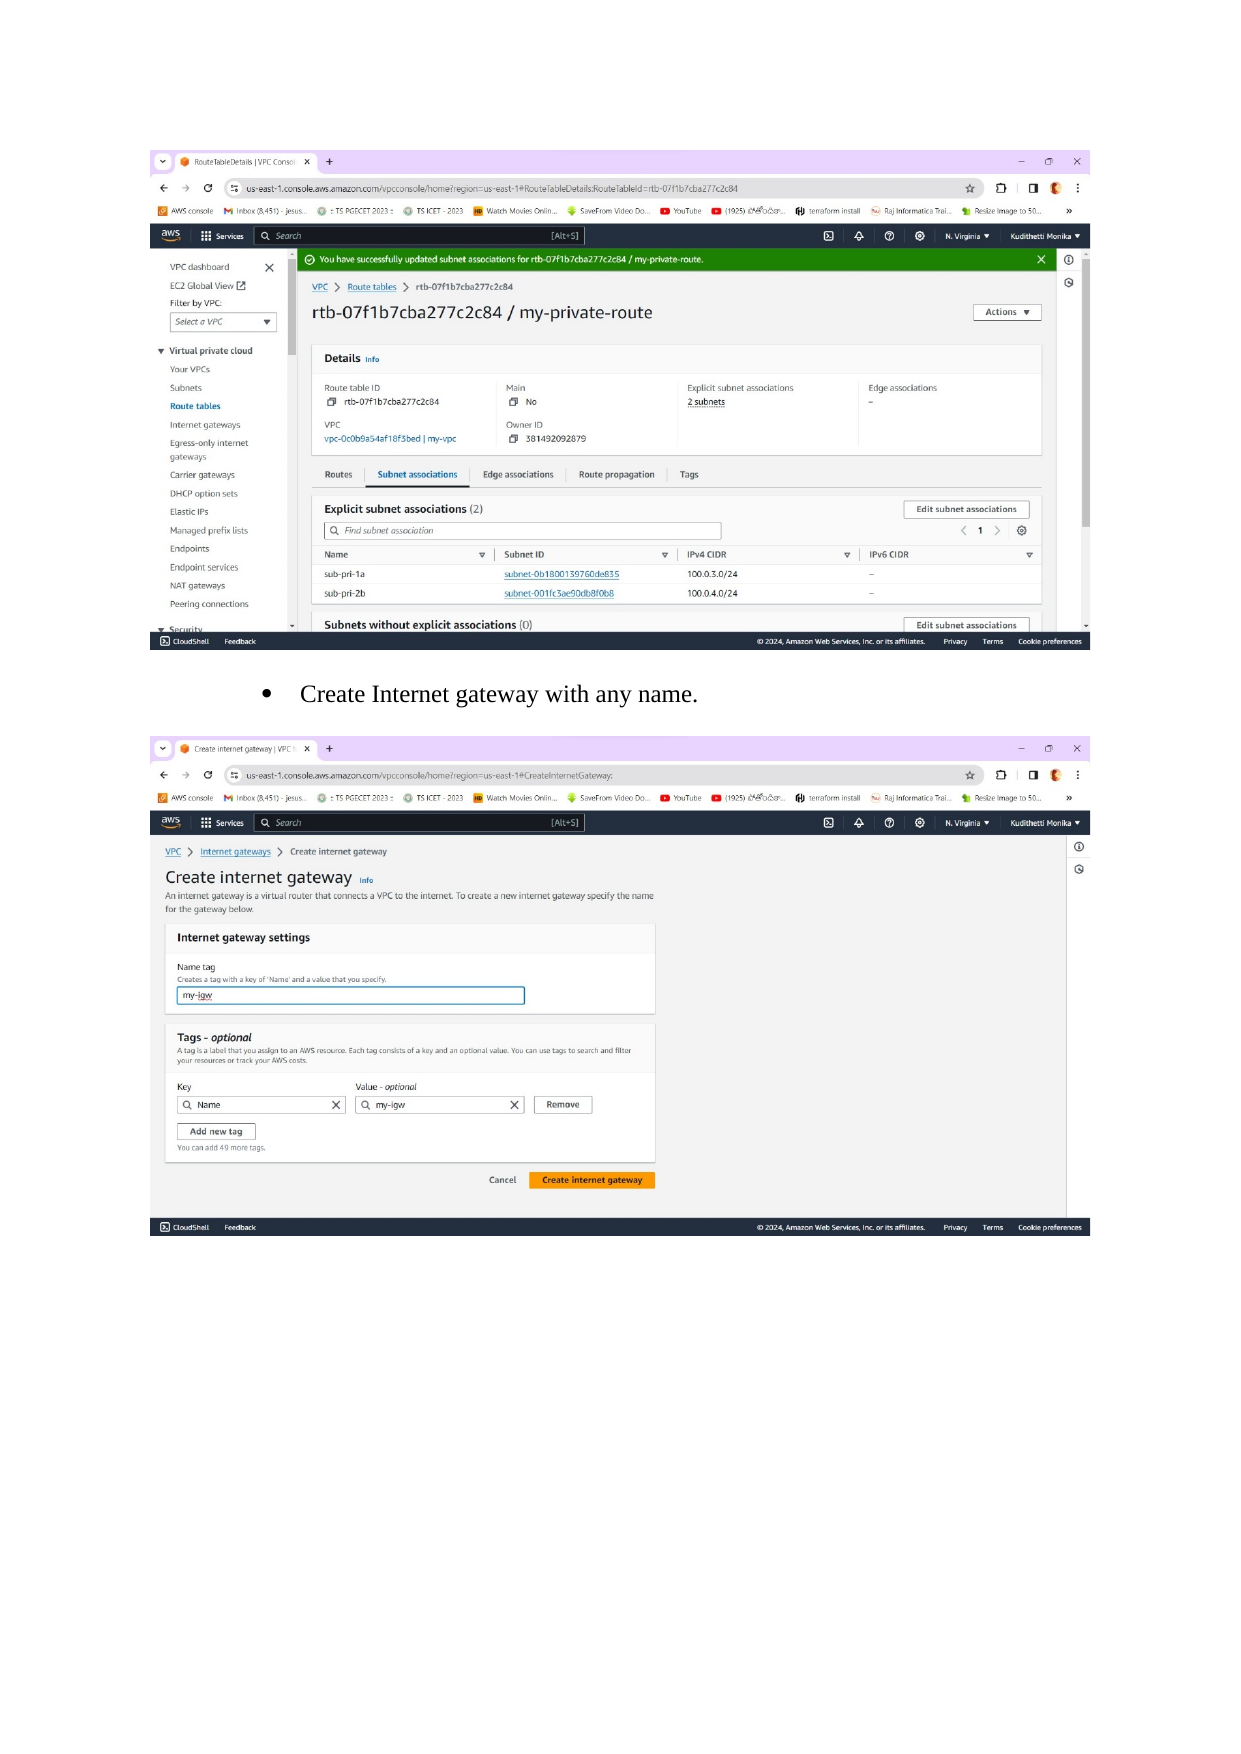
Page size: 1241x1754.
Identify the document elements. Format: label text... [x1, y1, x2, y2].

picture [150, 736, 1091, 1236]
list Create Internet gateway with any name. [262, 679, 1090, 707]
picture [150, 150, 1091, 650]
